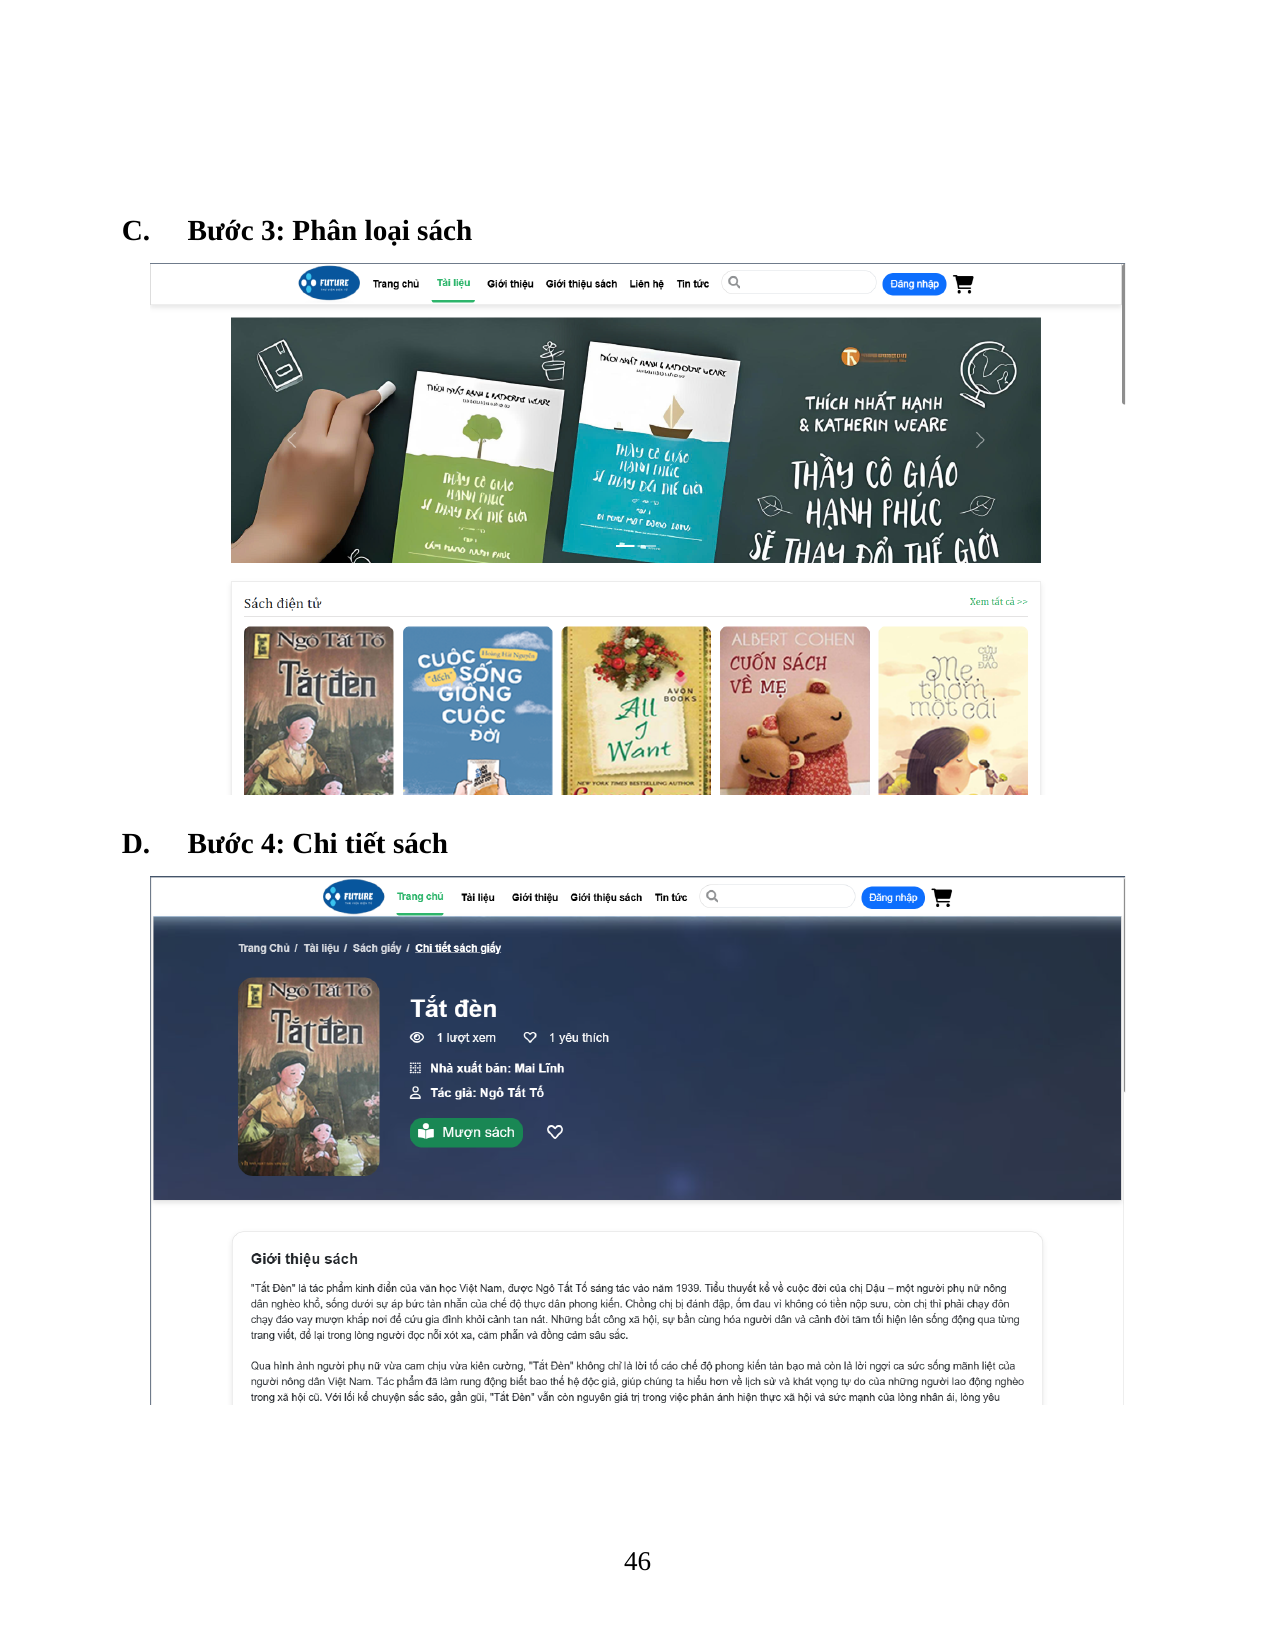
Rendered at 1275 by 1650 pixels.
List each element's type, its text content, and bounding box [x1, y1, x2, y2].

picture [150, 876, 1125, 1405]
list Bước 4: Chi tiết sách [150, 827, 1125, 860]
list Bước 3: Phân loại sách [150, 213, 1125, 247]
picture [150, 263, 1125, 795]
